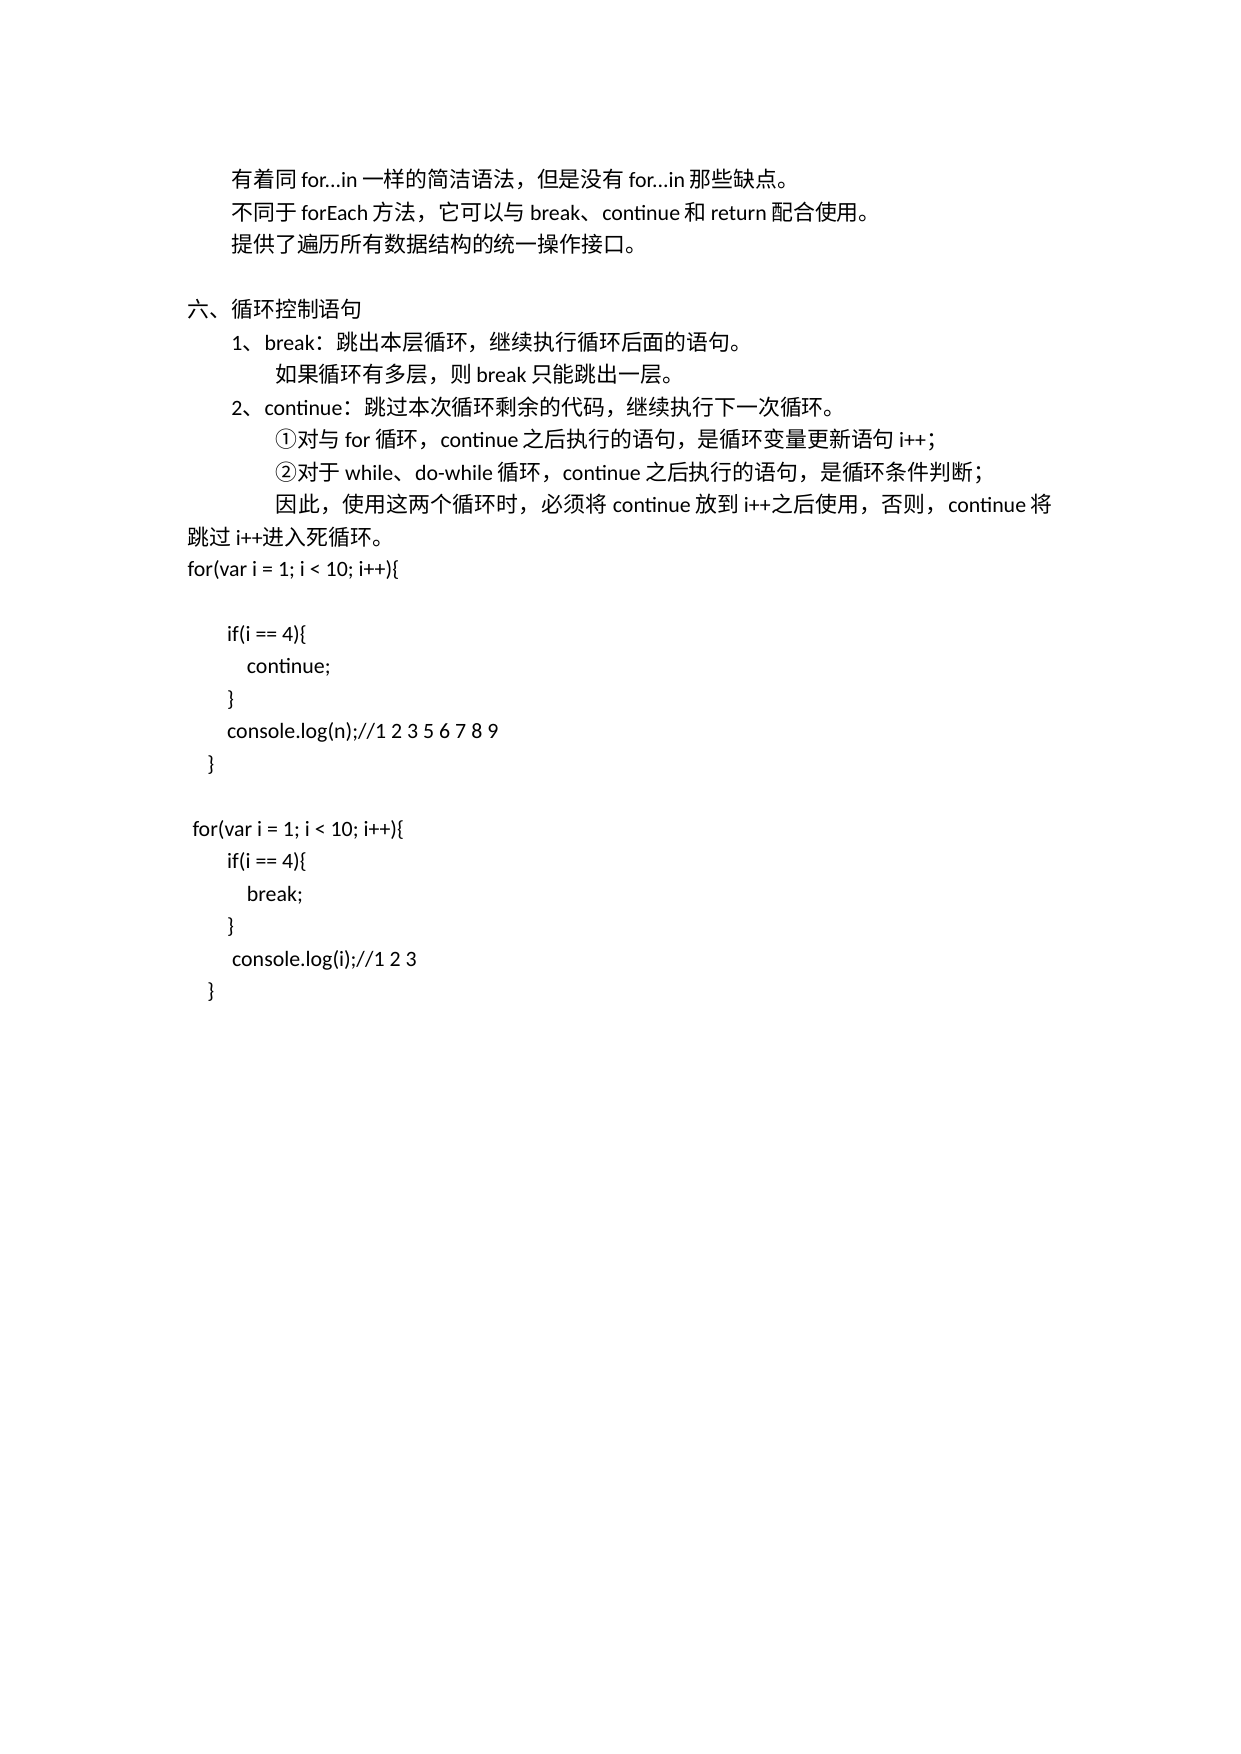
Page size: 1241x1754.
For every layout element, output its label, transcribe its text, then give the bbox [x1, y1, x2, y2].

text if(i == 4){ [187, 617, 1053, 649]
text 2、continue：跳过本次循环剩余的代码，继续执行下一次循环。 [187, 389, 1053, 422]
text if(i == 4){ [187, 844, 1053, 877]
text 如果循环有多层，则break只能跳出一层。 [187, 357, 1053, 389]
text 1、break：跳出本层循环，继续执行循环后面的语句。 [187, 324, 1053, 357]
text 不同于forEach方法，它可以与break、continue和return配合使用。 [187, 194, 1053, 227]
text continue; [187, 649, 1053, 682]
text 有着同for...in一样的简洁语法，但是没有for...in那些缺点。 [187, 162, 1053, 194]
text ①对与for循环，continue之后执行的语句，是循环变量更新语句i++； [187, 422, 1053, 454]
text } [187, 682, 1053, 714]
text 六、循环控制语句 [187, 292, 1053, 324]
text } [187, 909, 1053, 942]
text ②对于while、do-while循环，continue之后执行的语句，是循环条件判断； [187, 454, 1053, 487]
text 因此，使用这两个循环时，必须将continue放到i++之后使用，否则，continue将跳过i++进入死循环。 [187, 487, 1053, 552]
text console.log(n);//1 2 3 5 6 7 8 9 [187, 714, 1053, 747]
text 提供了遍历所有数据结构的统一操作接口。 [187, 227, 1053, 259]
text for(var i = 1; i < 10; i++){ [187, 552, 1053, 584]
text break; [187, 877, 1053, 909]
text for(var i = 1; i < 10; i++){ [187, 812, 1053, 844]
text } [187, 974, 1053, 1007]
text } [187, 747, 1053, 779]
text console.log(i);//1 2 3 [187, 942, 1053, 974]
